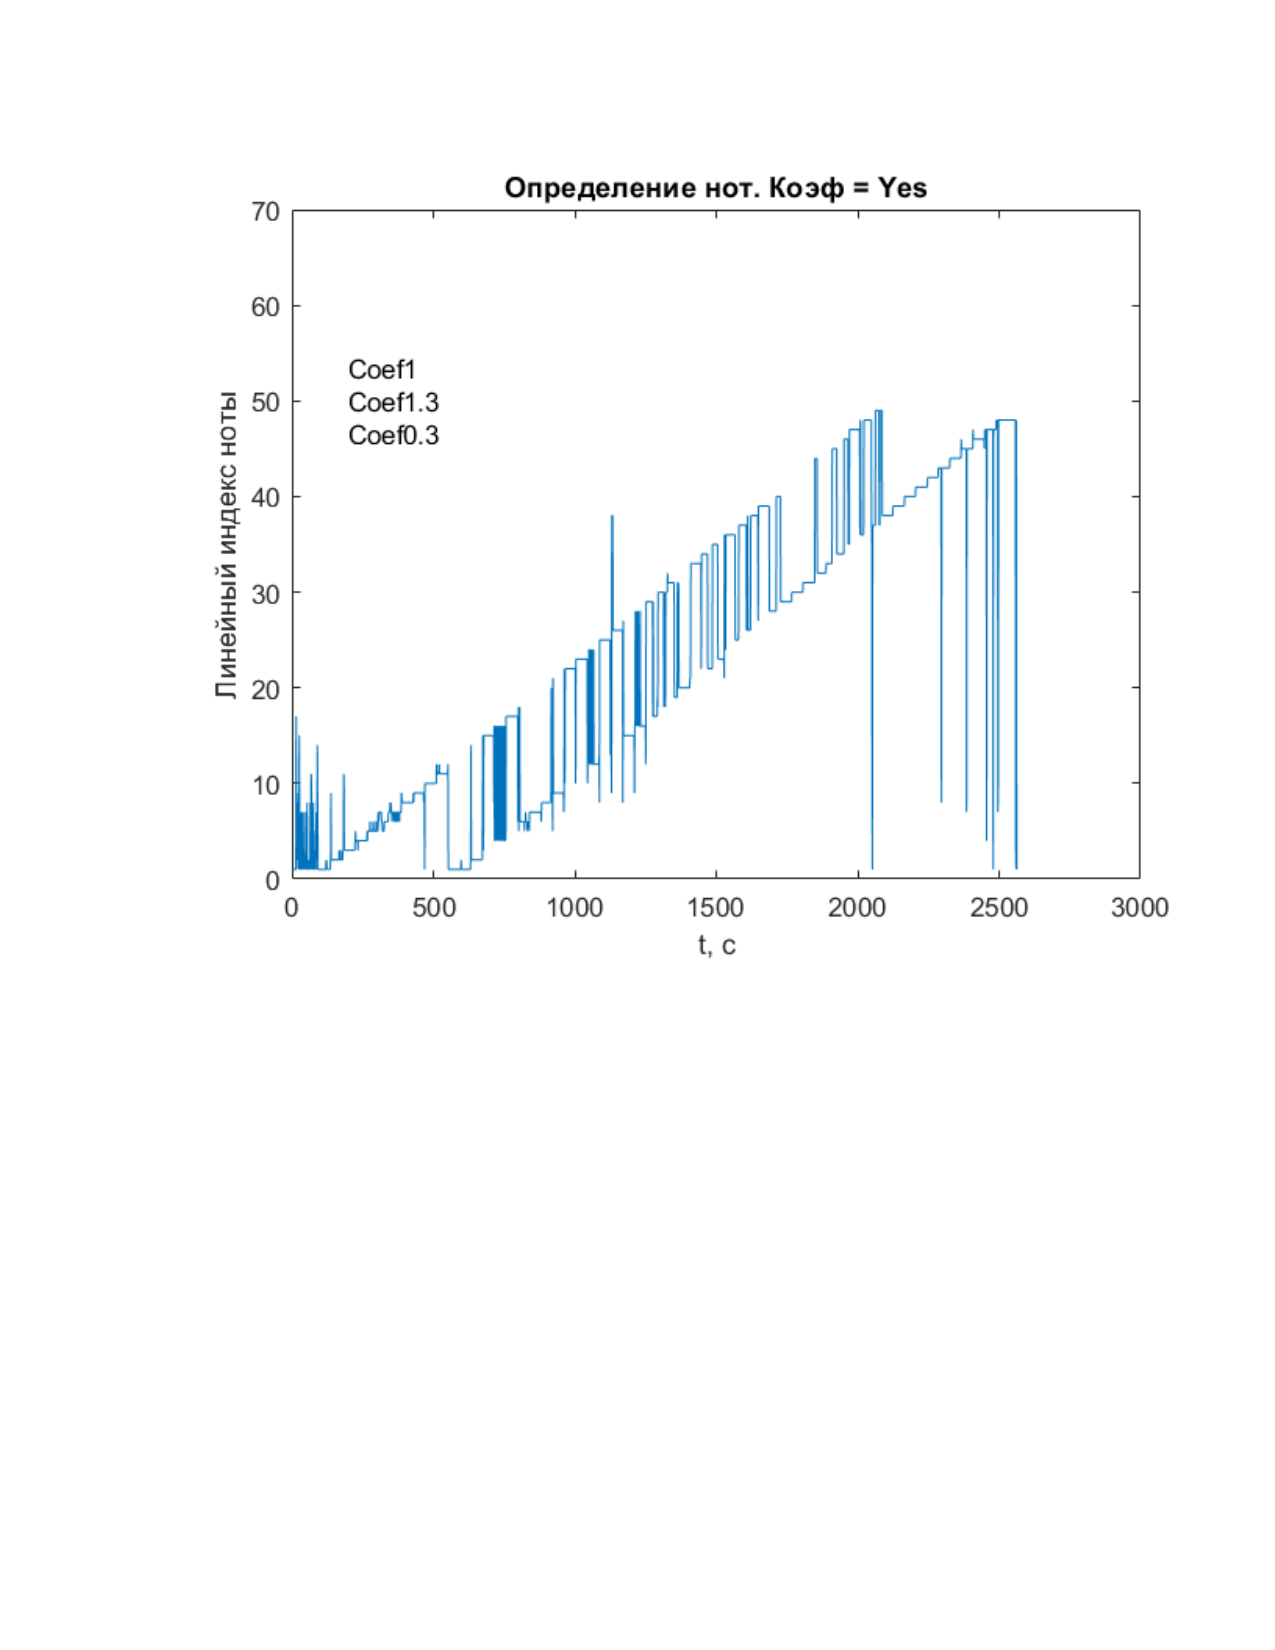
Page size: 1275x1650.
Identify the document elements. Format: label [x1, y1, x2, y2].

picture [150, 150, 1244, 970]
